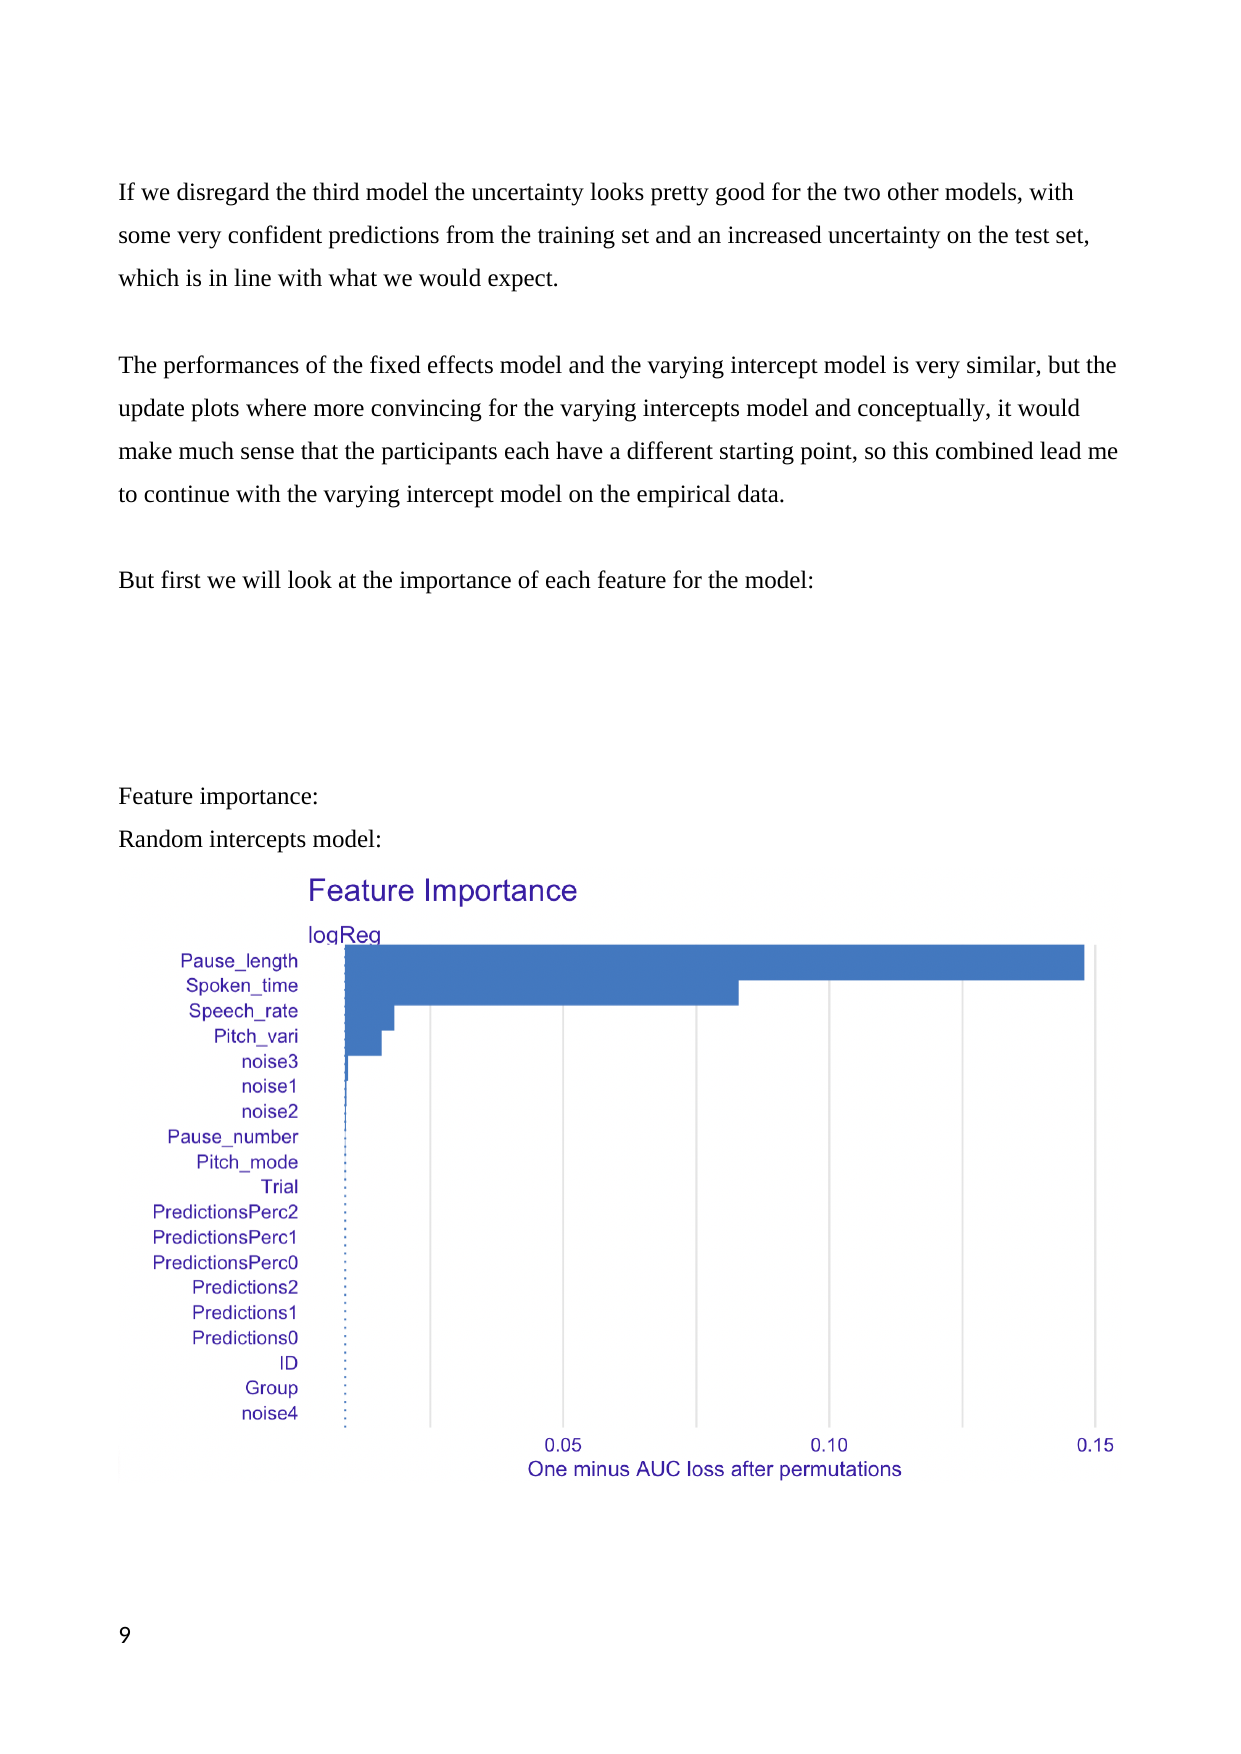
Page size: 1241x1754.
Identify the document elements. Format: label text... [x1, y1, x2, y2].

text But first we will look at the importance of each feature for the model: [118, 565, 1122, 594]
picture [118, 867, 1123, 1483]
text Random intercepts model: [118, 824, 1122, 853]
text Feature importance: [118, 781, 1122, 810]
text If we disregard the third model the uncertainty looks pretty good for the two other models, with some very confident predictions from the training set and an increased uncertainty on the test set, which is in line with what we would expect. [118, 177, 1122, 292]
text The performances of the fixed effects model and the varying intercept model is very similar, but the update plots where more convincing for the varying intercepts model and conceptually, it would make much sense that the participants each have a different starting point, so this combined lead me to continue with the varying intercept model on the empirical data. [118, 350, 1122, 508]
